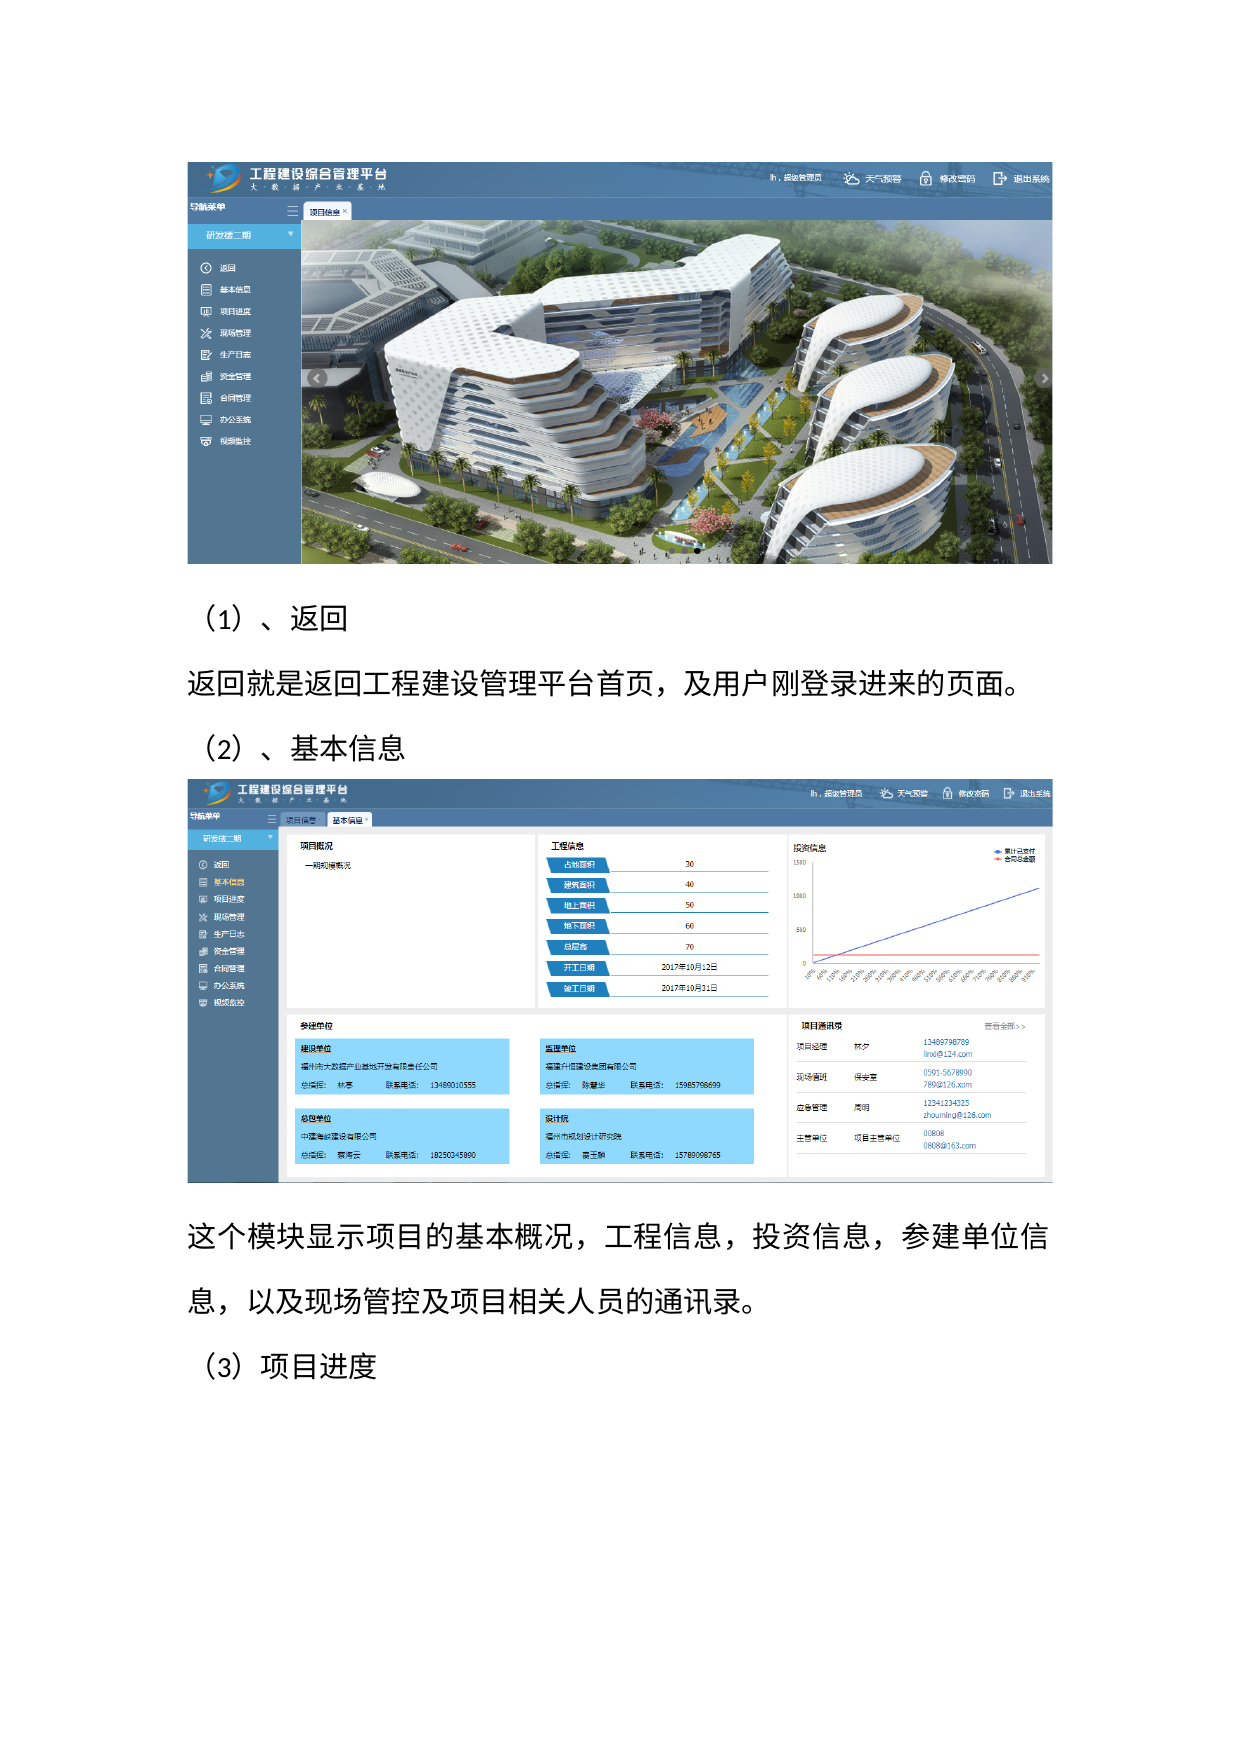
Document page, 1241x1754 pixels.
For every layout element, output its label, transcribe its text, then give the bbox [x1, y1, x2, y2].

picture [187, 779, 1053, 1183]
picture [187, 162, 1053, 564]
text （2）、基本信息 [187, 714, 1053, 779]
text 这个模块显示项目的基本概况，工程信息，投资信息，参建单位信息，以及现场管控及项目相关人员的通讯录。 [187, 1202, 1053, 1332]
text （1）、返回 [187, 584, 1053, 649]
text （3）项目进度 [187, 1332, 1053, 1397]
text 返回就是返回工程建设管理平台首页，及用户刚登录进来的页面。 [187, 649, 1053, 714]
